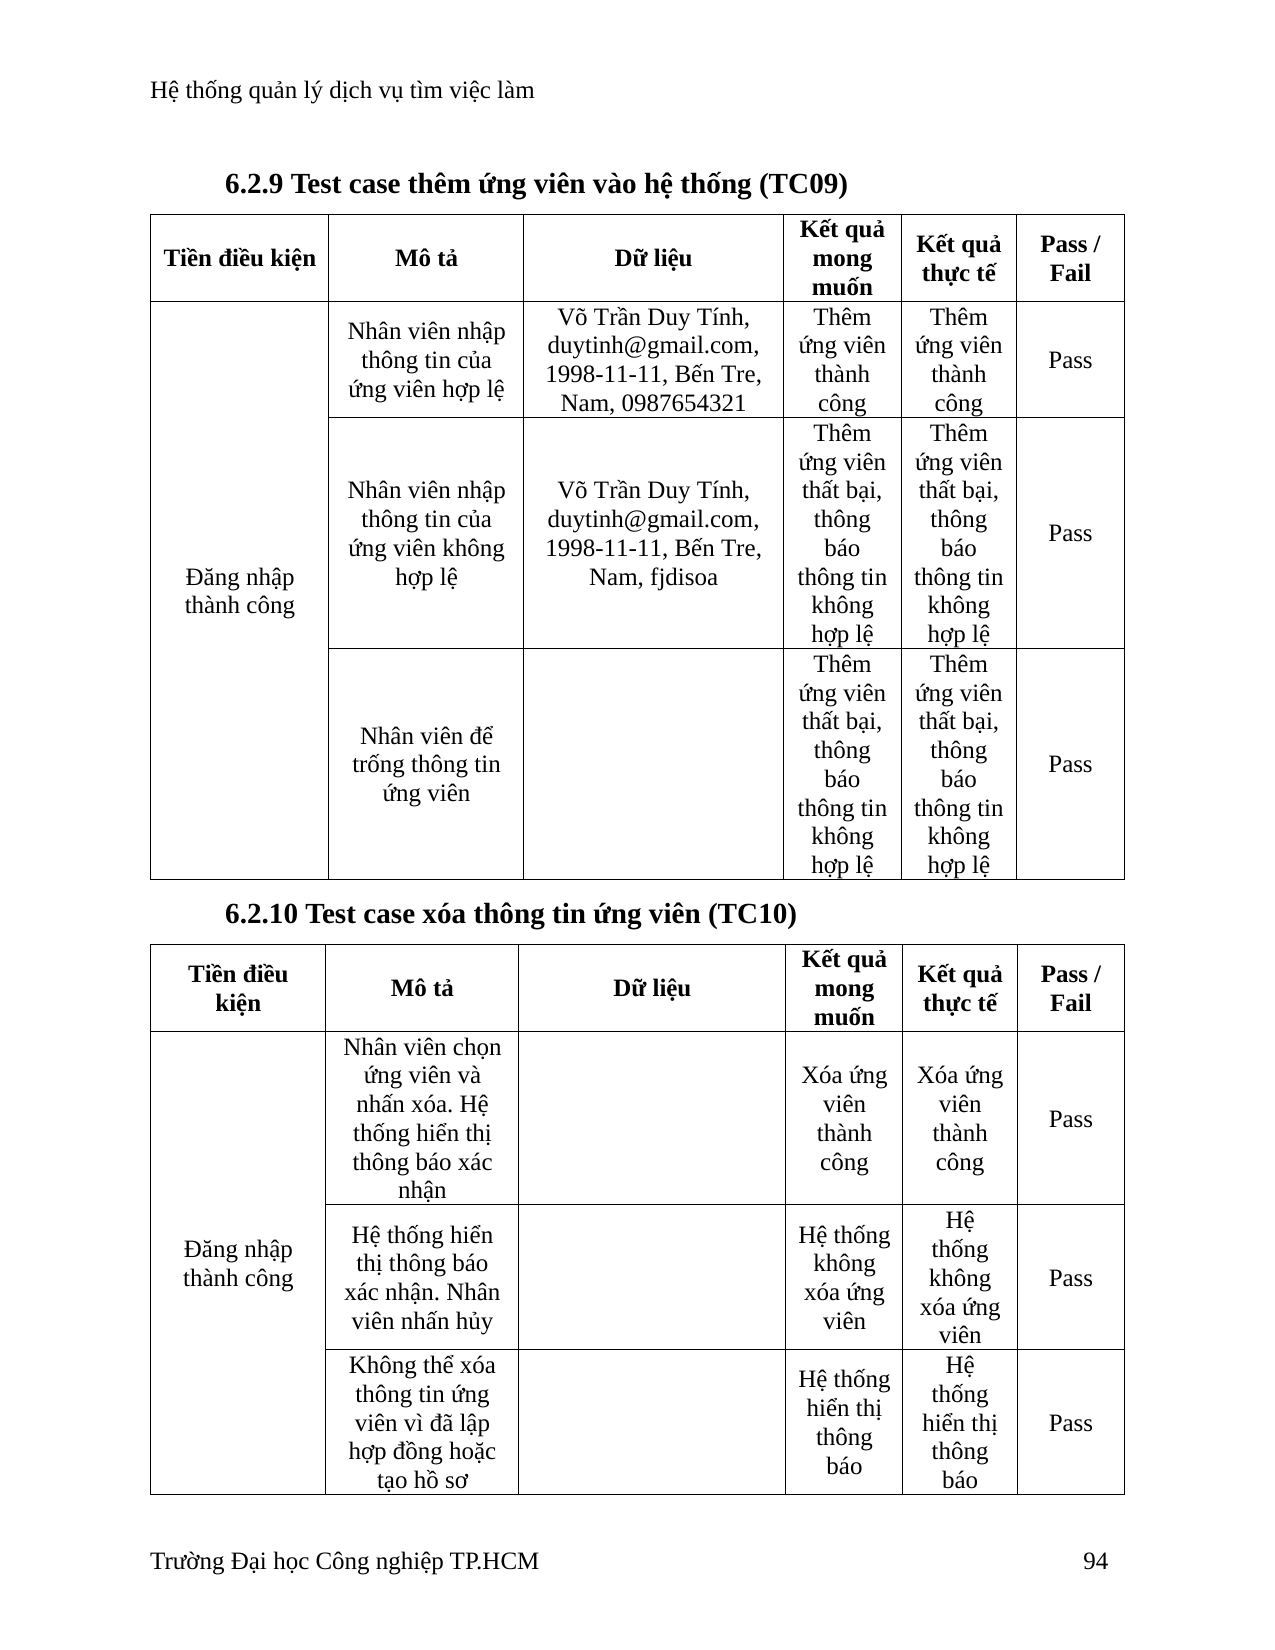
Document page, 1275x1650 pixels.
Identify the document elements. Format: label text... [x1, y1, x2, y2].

table_header Mô tả [326, 945, 518, 1031]
subtitle Test case thêm ứng viên vào hệ thống (TC09) [225, 167, 1125, 200]
table_cell Hệ thống hiển thị thông báo xác nhận. Nhân viên nhấn hủy [326, 1205, 518, 1349]
table_cell Pass [1018, 1350, 1124, 1494]
table_header Kết quả thực tế [902, 215, 1016, 301]
table_cell Hệ thống hiển thị thông báo [786, 1350, 902, 1494]
table_cell [524, 649, 783, 879]
table_header Pass / Fail [1018, 945, 1124, 1031]
table_cell Pass [1017, 649, 1124, 879]
table_cell Võ Trần Duy Tính, duytinh@gmail.com, 1998-11-11, Bến Tre, Nam, fjdisoa [524, 418, 783, 648]
table_header Tiền điều kiện [151, 215, 328, 301]
table_header Pass / Fail [1017, 215, 1124, 301]
subtitle Test case xóa thông tin ứng viên (TC10) [225, 897, 1125, 930]
table_cell Thêm ứng viên thất bại, thông báo thông tin không hợp lệ [902, 418, 1016, 648]
table_header Tiền điều kiện [151, 945, 325, 1031]
table_cell Nhân viên chọn ứng viên và nhấn xóa. Hệ thống hiển thị thông báo xác nhận [326, 1032, 518, 1204]
table_cell [519, 1032, 785, 1204]
table_cell Xóa ứng viên thành công [786, 1032, 902, 1204]
table_cell Hệ thống không xóa ứng viên [786, 1205, 902, 1349]
table_header Kết quả mong muốn [786, 945, 902, 1031]
table_cell Thêm ứng viên thành công [902, 302, 1016, 417]
table_header Kết quả mong muốn [784, 215, 901, 301]
table_cell Thêm ứng viên thất bại, thông báo thông tin không hợp lệ [902, 649, 1016, 879]
table_header Mô tả [329, 215, 523, 301]
table_header Kết quả thực tế [903, 945, 1017, 1031]
table_header Dữ liệu [524, 215, 783, 301]
table_cell Pass [1017, 418, 1124, 648]
table_header Dữ liệu [519, 945, 785, 1031]
table_cell Pass [1018, 1205, 1124, 1349]
table_cell Đăng nhập thành công [151, 1032, 325, 1494]
table_cell Võ Trần Duy Tính, duytinh@gmail.com, 1998-11-11, Bến Tre, Nam, 0987654321 [524, 302, 783, 417]
table_cell Hệ thống không xóa ứng viên [903, 1205, 1017, 1349]
table_cell Thêm ứng viên thành công [784, 302, 901, 417]
table_cell Pass [1018, 1032, 1124, 1204]
table_cell Thêm ứng viên thất bại, thông báo thông tin không hợp lệ [784, 649, 901, 879]
table_cell Không thể xóa thông tin ứng viên vì đã lập hợp đồng hoặc tạo hồ sơ [326, 1350, 518, 1494]
table_cell Xóa ứng viên thành công [903, 1032, 1017, 1204]
table_cell [519, 1205, 785, 1349]
table_cell [519, 1350, 785, 1494]
table_cell Pass [1017, 302, 1124, 417]
table_cell Đăng nhập thành công [151, 302, 328, 879]
table_cell Thêm ứng viên thất bại, thông báo thông tin không hợp lệ [784, 418, 901, 648]
table_cell Hệ thống hiển thị thông báo [903, 1350, 1017, 1494]
table_cell Nhân viên nhập thông tin của ứng viên hợp lệ [329, 302, 523, 417]
table_cell Nhân viên để trống thông tin ứng viên [329, 649, 523, 879]
table_cell Nhân viên nhập thông tin của ứng viên không hợp lệ [329, 418, 523, 648]
